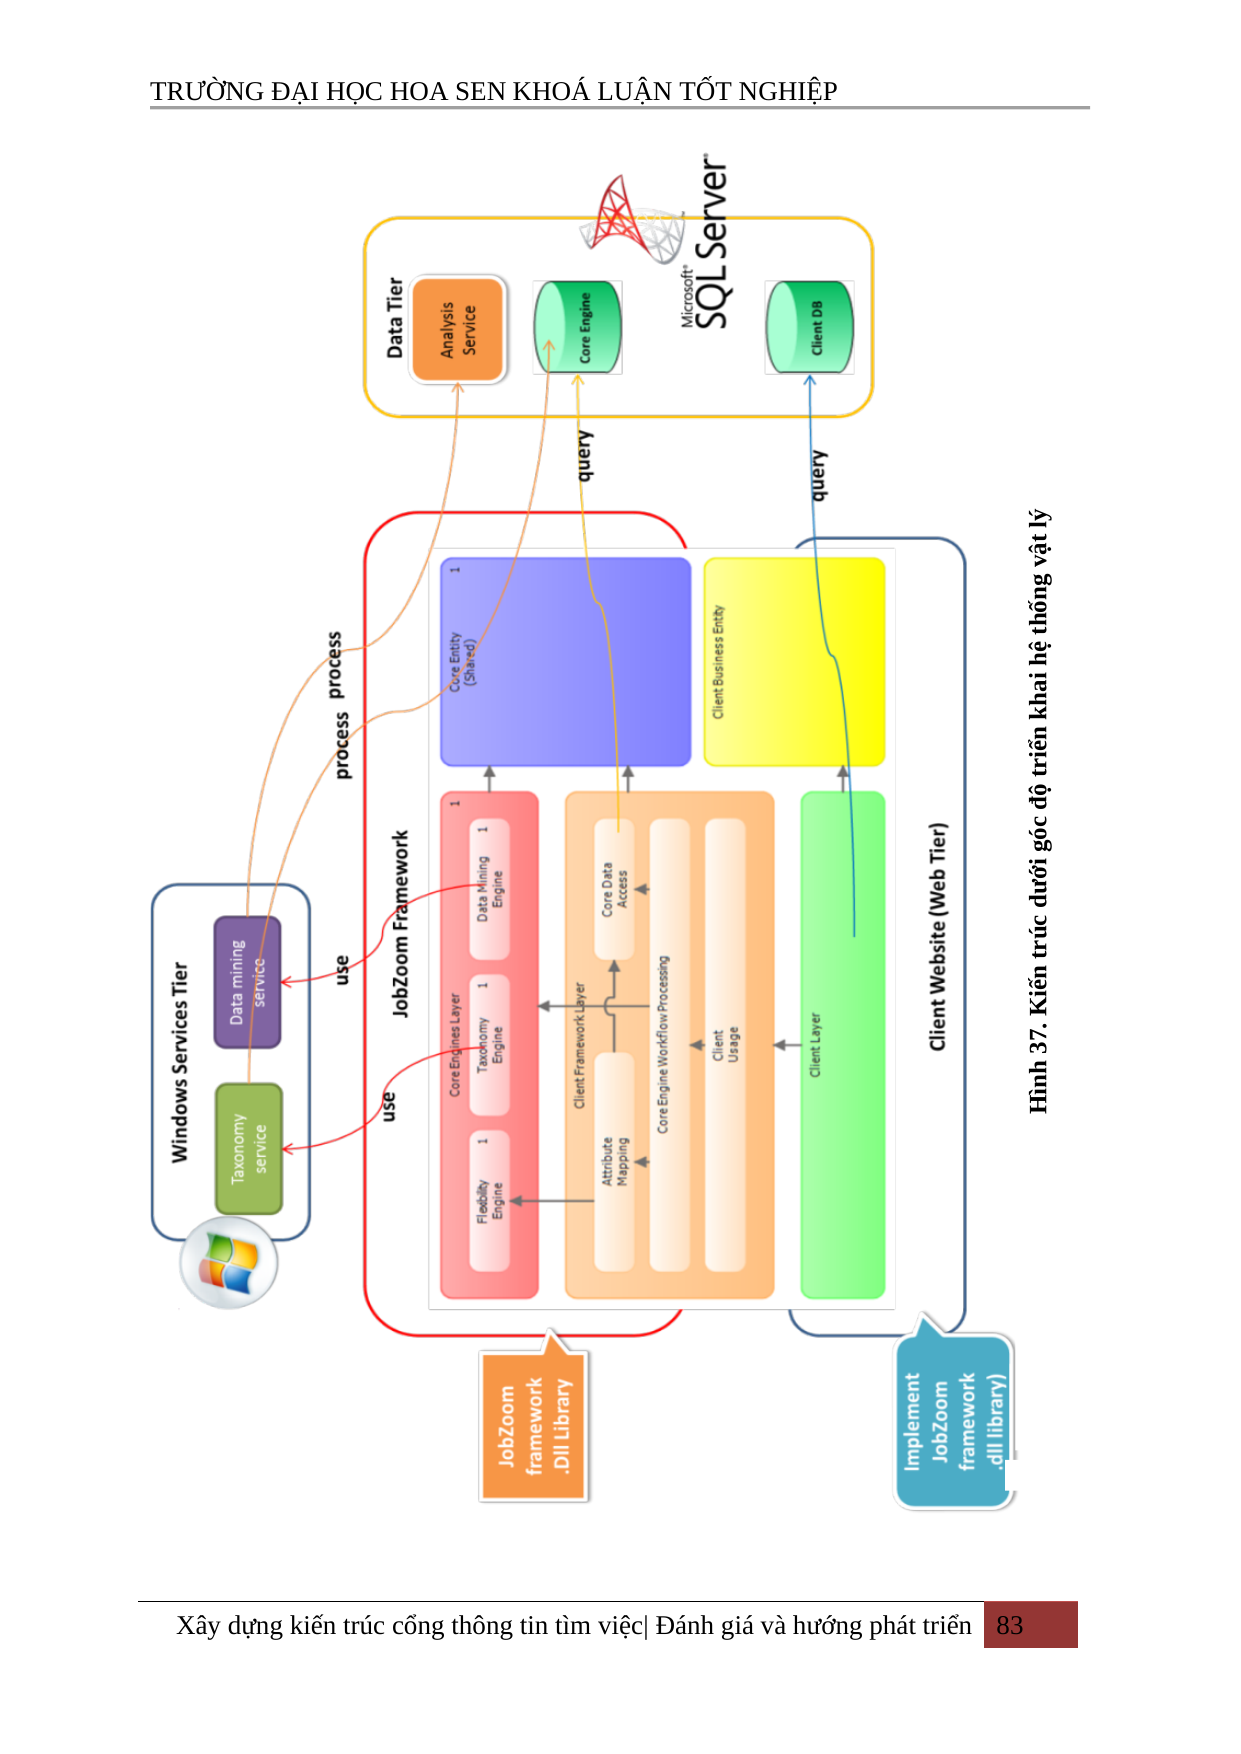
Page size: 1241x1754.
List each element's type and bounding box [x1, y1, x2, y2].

picture [152, 153, 1029, 1514]
